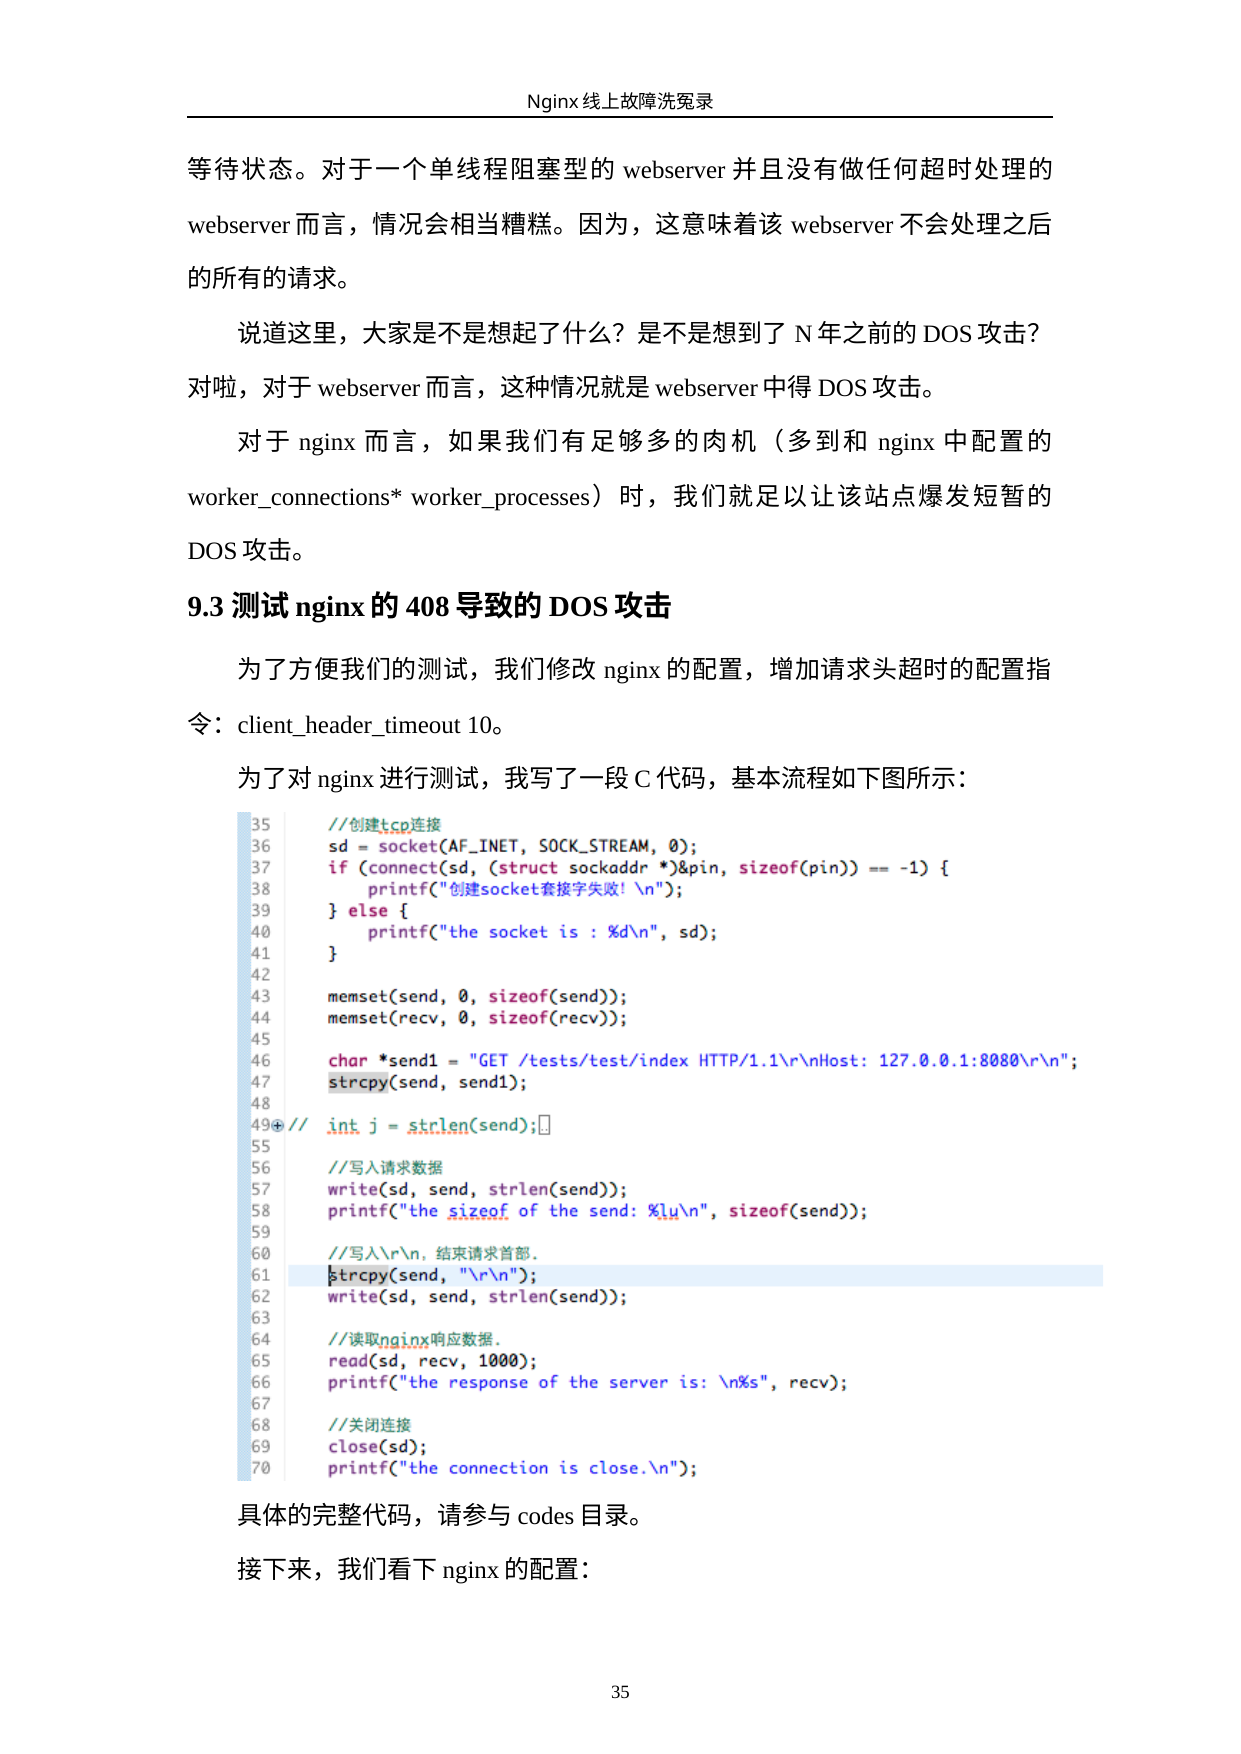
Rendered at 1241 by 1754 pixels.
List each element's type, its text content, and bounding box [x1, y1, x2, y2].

text 对于nginx而言，如果我们有足够多的肉机（多到和nginx中配置的worker_connections* worker_processes）时，我们就足以让该站点爆发短暂的DOS攻击。 [187, 422, 1053, 567]
picture [237, 812, 1104, 1481]
subtitle 测试nginx的408导致的DOS攻击 [187, 585, 1053, 625]
text 具体的完整代码，请参与codes目录。 [187, 1495, 1053, 1532]
text 为了方便我们的测试，我们修改nginx的配置，增加请求头超时的配置指令：client_header_timeout 10。 [187, 650, 1053, 740]
text 说道这里，大家是不是想起了什么？是不是想到了N年之前的DOS攻击？对啦，对于webserver而言，这种情况就是webserver中得DOS攻击。 [187, 313, 1053, 404]
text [187, 150, 1053, 295]
text 接下来，我们看下nginx的配置： [187, 1550, 1053, 1586]
text 为了对nginx进行测试，我写了一段C代码，基本流程如下图所示： [187, 758, 1053, 795]
